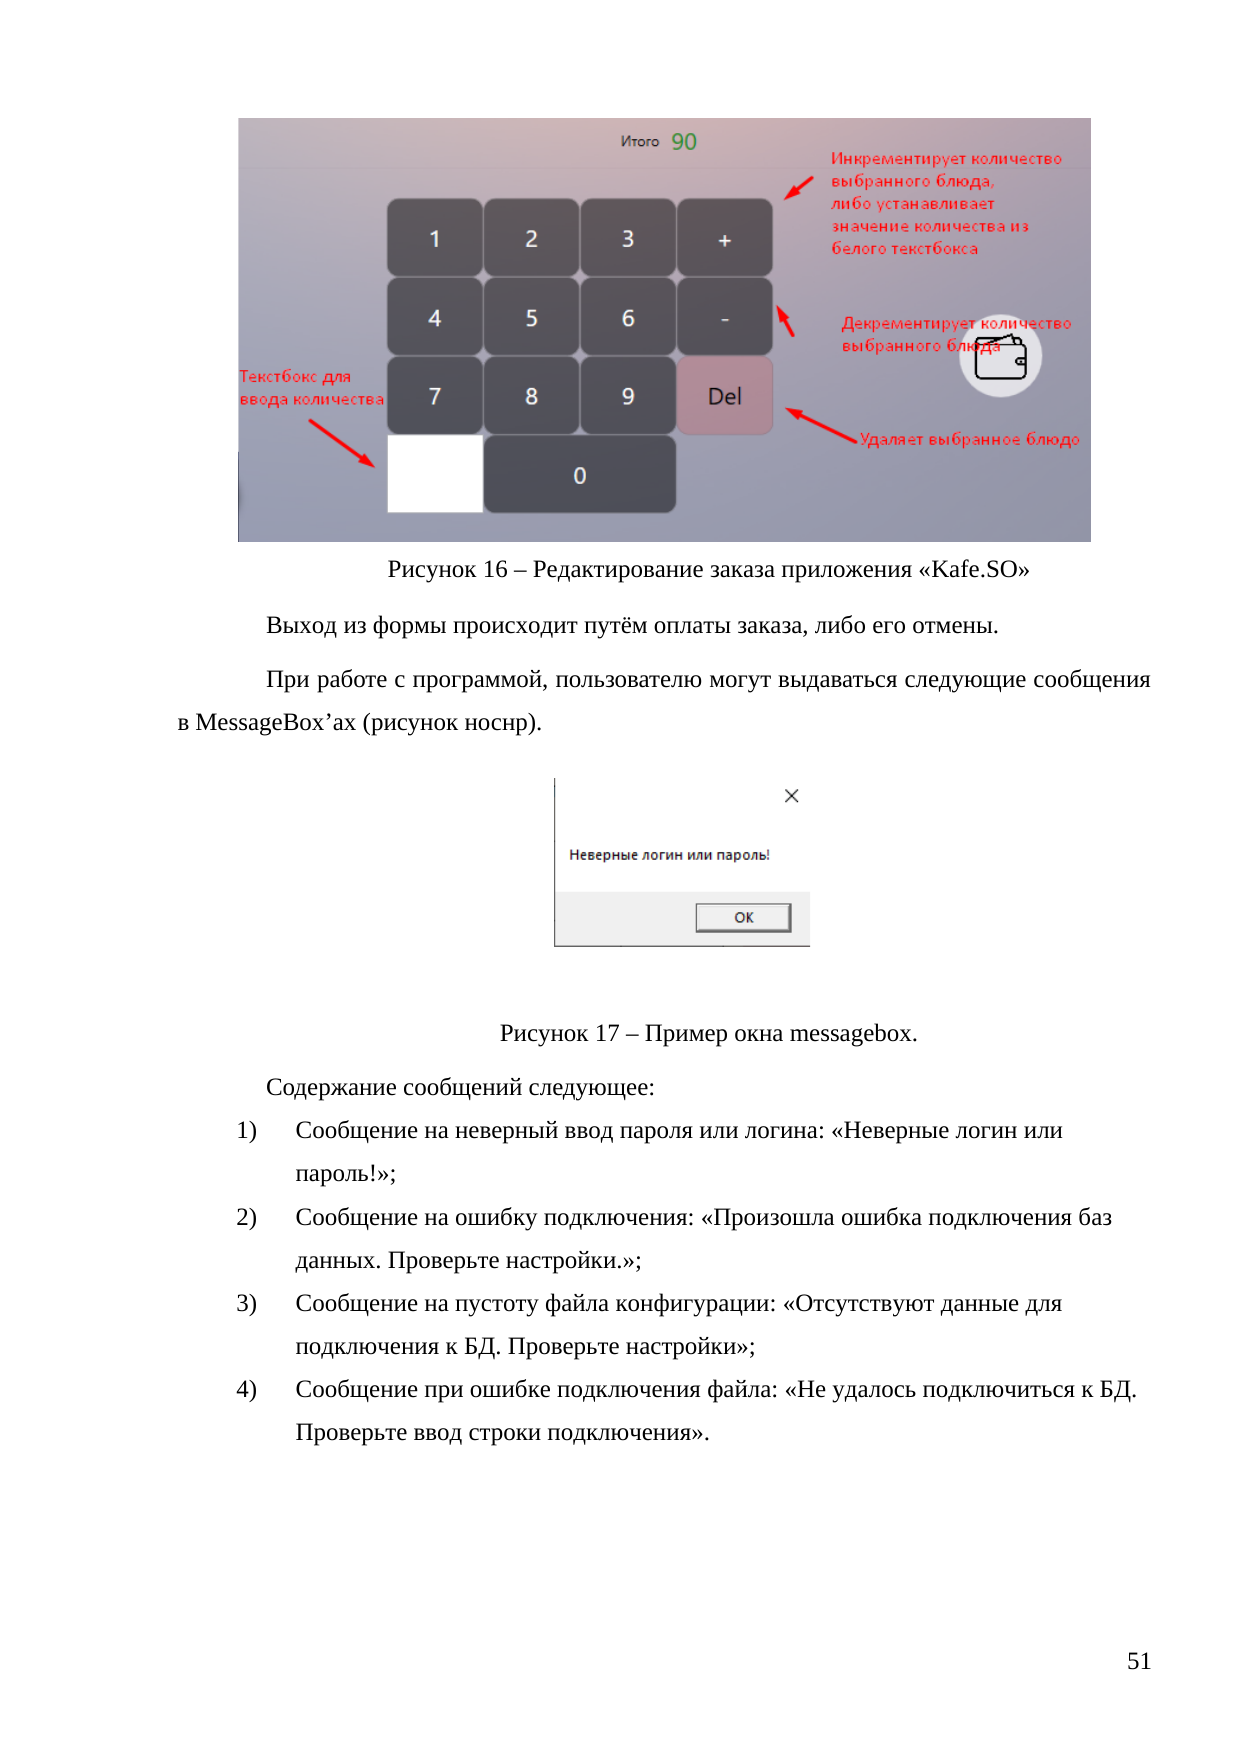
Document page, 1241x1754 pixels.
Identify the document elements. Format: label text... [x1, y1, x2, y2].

text Рисунок 17 – Пример окна messagebox. [177, 1018, 1152, 1047]
picture [554, 778, 811, 947]
picture [238, 118, 1091, 542]
list Сообщение на ошибку подключения: «Произошла ошибка подключения баз данных. Проверьте настройки.»; [236, 1202, 1152, 1273]
text Выход из формы происходит путём оплаты заказа, либо его отмены. [177, 610, 1152, 639]
list Сообщение на неверный ввод пароля или логина: «Неверные логин или пароль!»; [236, 1115, 1152, 1187]
text Содержание сообщений следующее: [177, 1072, 1152, 1101]
text При работе с программой, пользователю могут выдаваться следующие сообщения в MessageBox’ах (рисунок носнр). [177, 664, 1152, 736]
list Сообщение при ошибке подключения файла: «Не удалось подключиться к БД. Проверьте ввод строки подключения». [236, 1374, 1152, 1446]
list Сообщение на пустоту файла конфигурации: «Отсутствуют данные для подключения к БД. Проверьте настройки»; [236, 1288, 1152, 1360]
text Рисунок 16 – Редактирование заказа приложения «Kafe.SO» [177, 554, 1152, 583]
